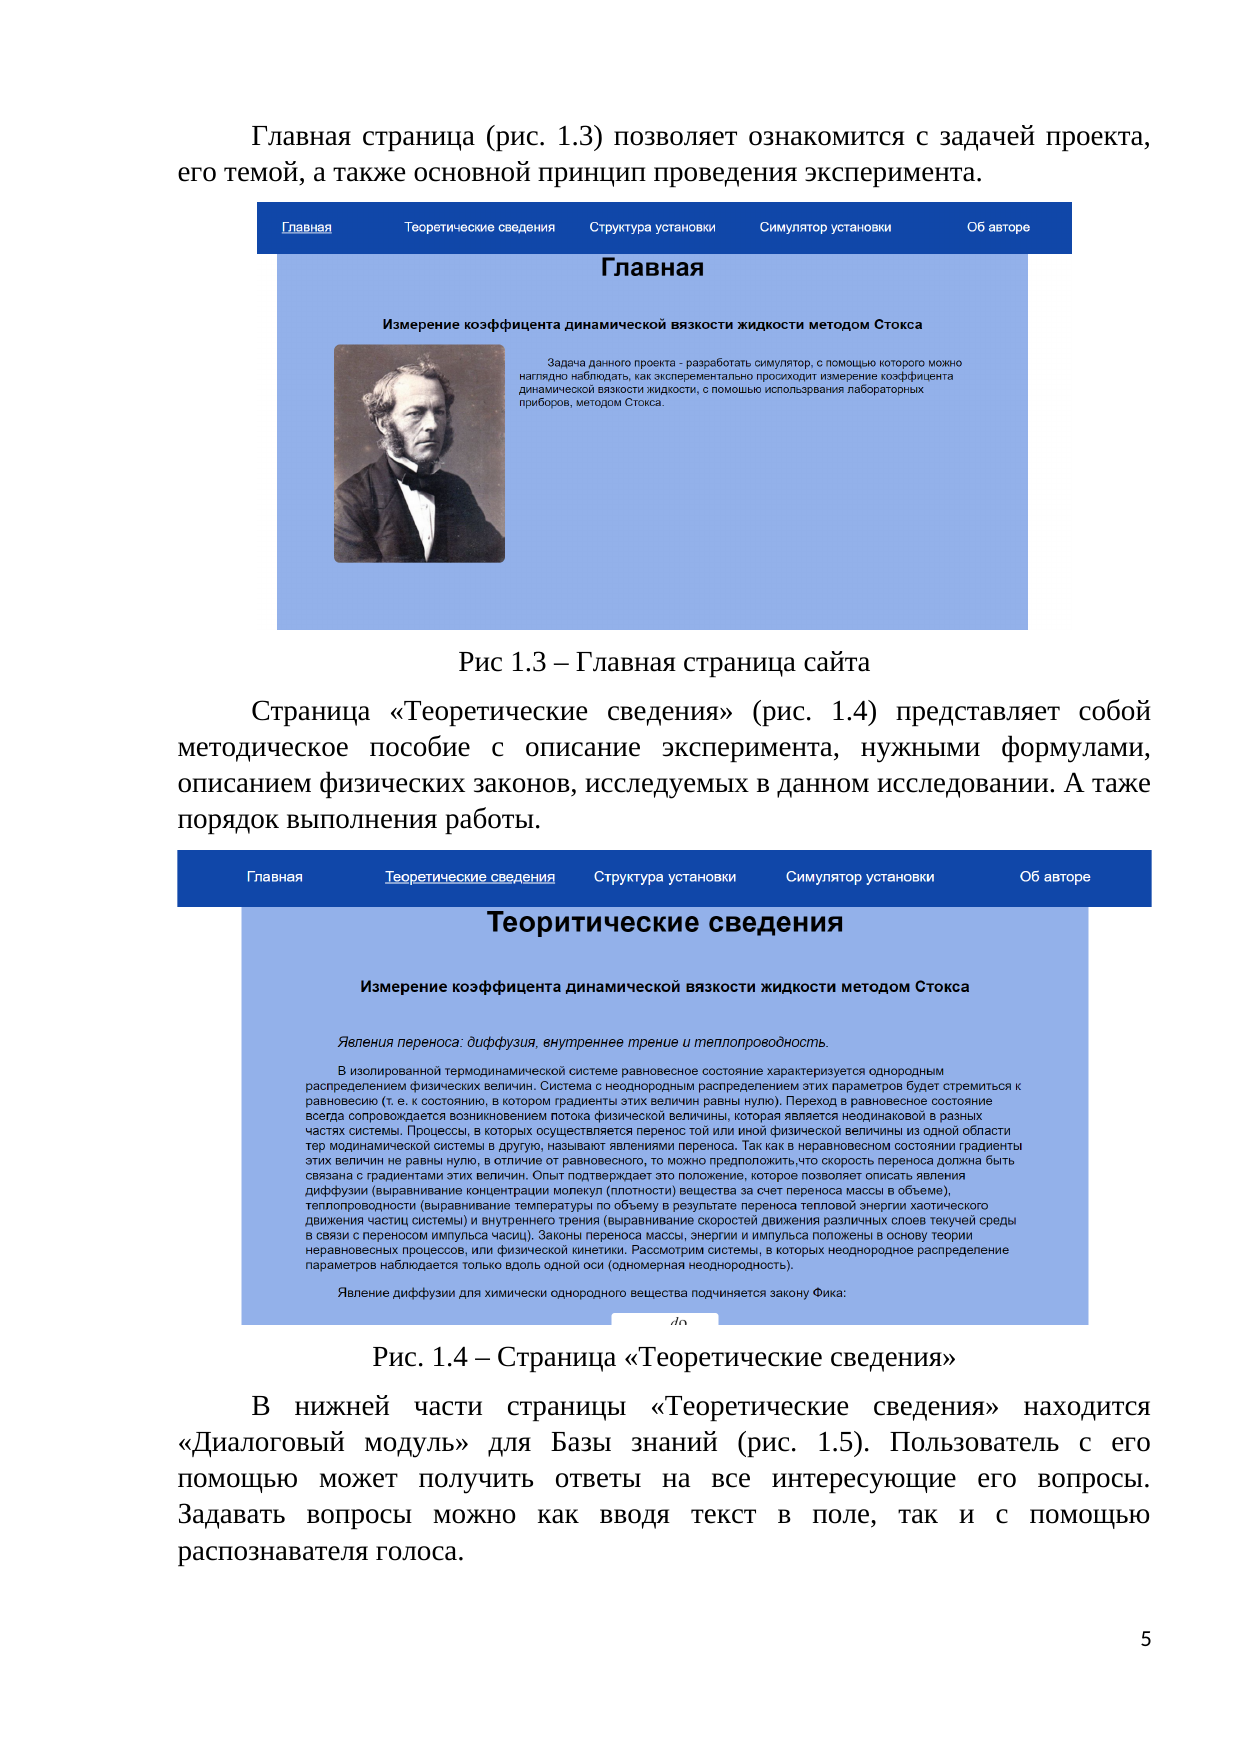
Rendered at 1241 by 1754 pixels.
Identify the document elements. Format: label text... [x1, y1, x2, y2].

picture [177, 850, 1152, 1325]
picture [257, 202, 1072, 630]
text Рис 1.3 – Главная страница сайта [177, 644, 1152, 678]
text Главная страница (рис. 1.3) позволяет ознакомится с задачей проекта, его темой, а также основной принцип проведения эксперимента. [177, 118, 1152, 188]
text Страница «Теоретические сведения» (рис. 1.4) представляет собой методическое пособие с описание эксперимента, нужными формулами, описанием физических законов, исследуемых в данном исследовании. А таже порядок выполнения работы. [177, 693, 1152, 835]
text Рис. 1.4 – Страница «Теоретические сведения» [177, 1339, 1152, 1373]
text В нижней части страницы «Теоретические сведения» находится «Диалоговый модуль» для Базы знаний (рис. 1.5). Пользователь с его помощью может получить ответы на все интересующие его вопросы. Задавать вопросы можно как вводя текст в поле, так и с помощью распознавателя голоса. [177, 1388, 1152, 1566]
